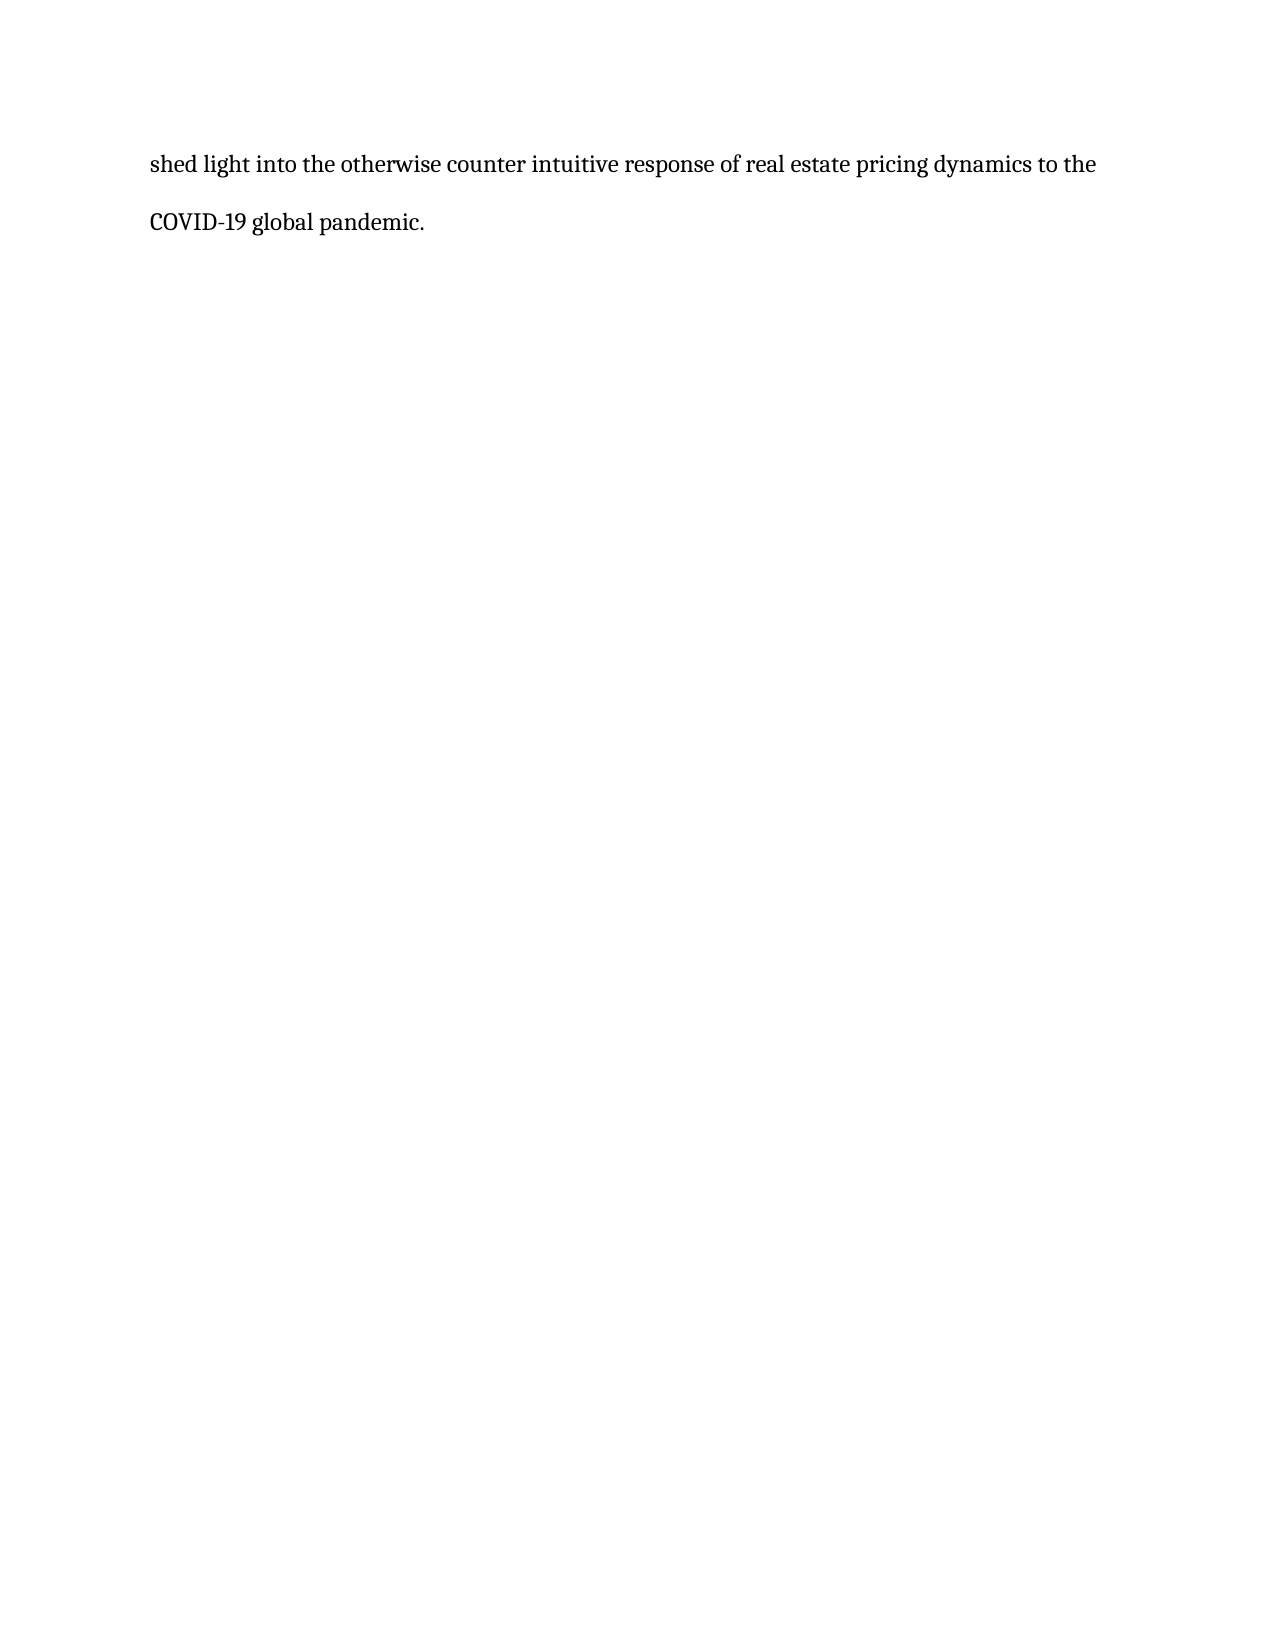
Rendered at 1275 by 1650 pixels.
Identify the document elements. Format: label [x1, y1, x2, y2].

text [150, 150, 1125, 236]
